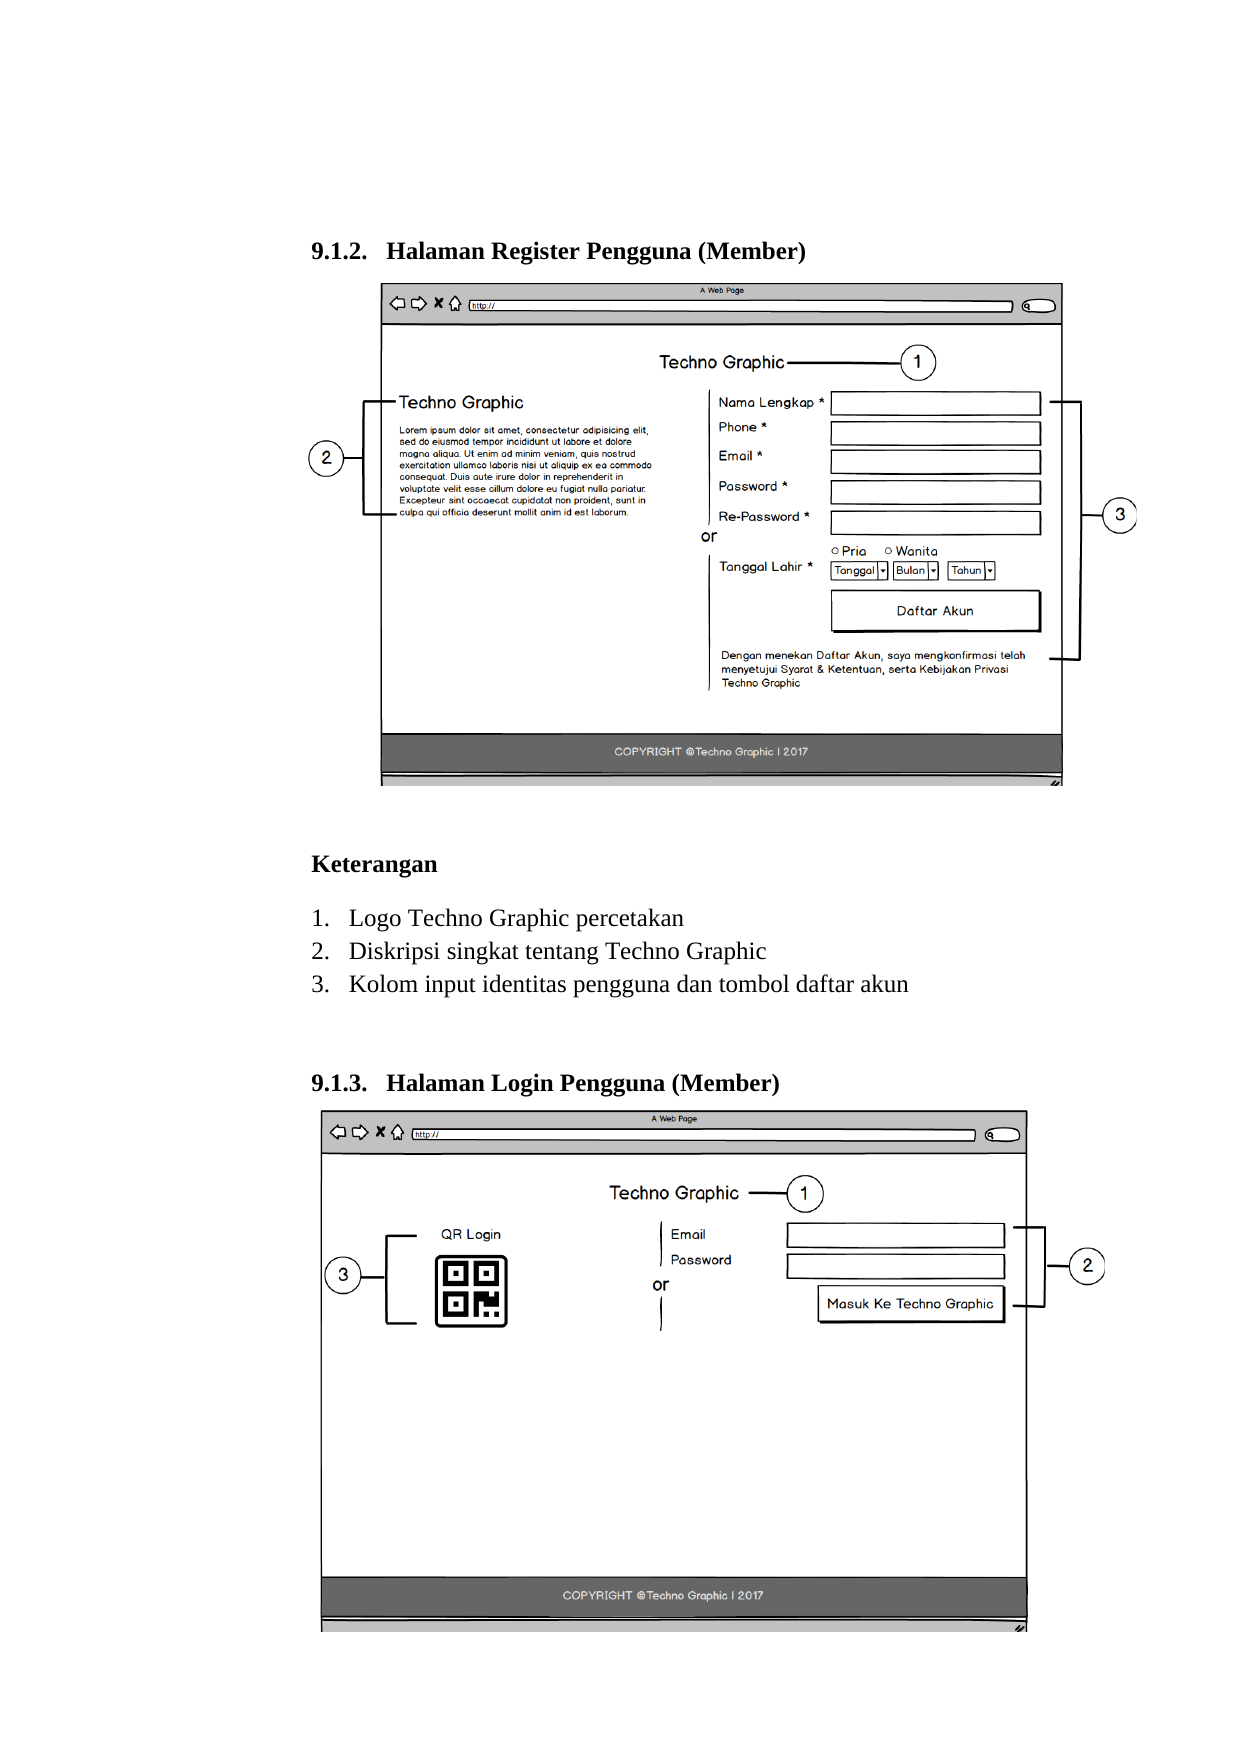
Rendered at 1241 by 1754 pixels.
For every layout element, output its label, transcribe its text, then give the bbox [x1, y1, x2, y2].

list Kolom input identitas pengguna dan tombol daftar akun [311, 969, 1063, 998]
picture [308, 283, 1136, 786]
picture [320, 1110, 1105, 1632]
list Logo Techno Graphic percetakan [311, 903, 1063, 932]
text Keterangan [311, 849, 1063, 878]
list Halaman Login Pengguna (Member) [311, 1068, 1063, 1097]
list Halaman Register Pengguna (Member) [311, 236, 1063, 265]
list Diskripsi singkat tentang Techno Graphic [311, 936, 1063, 965]
